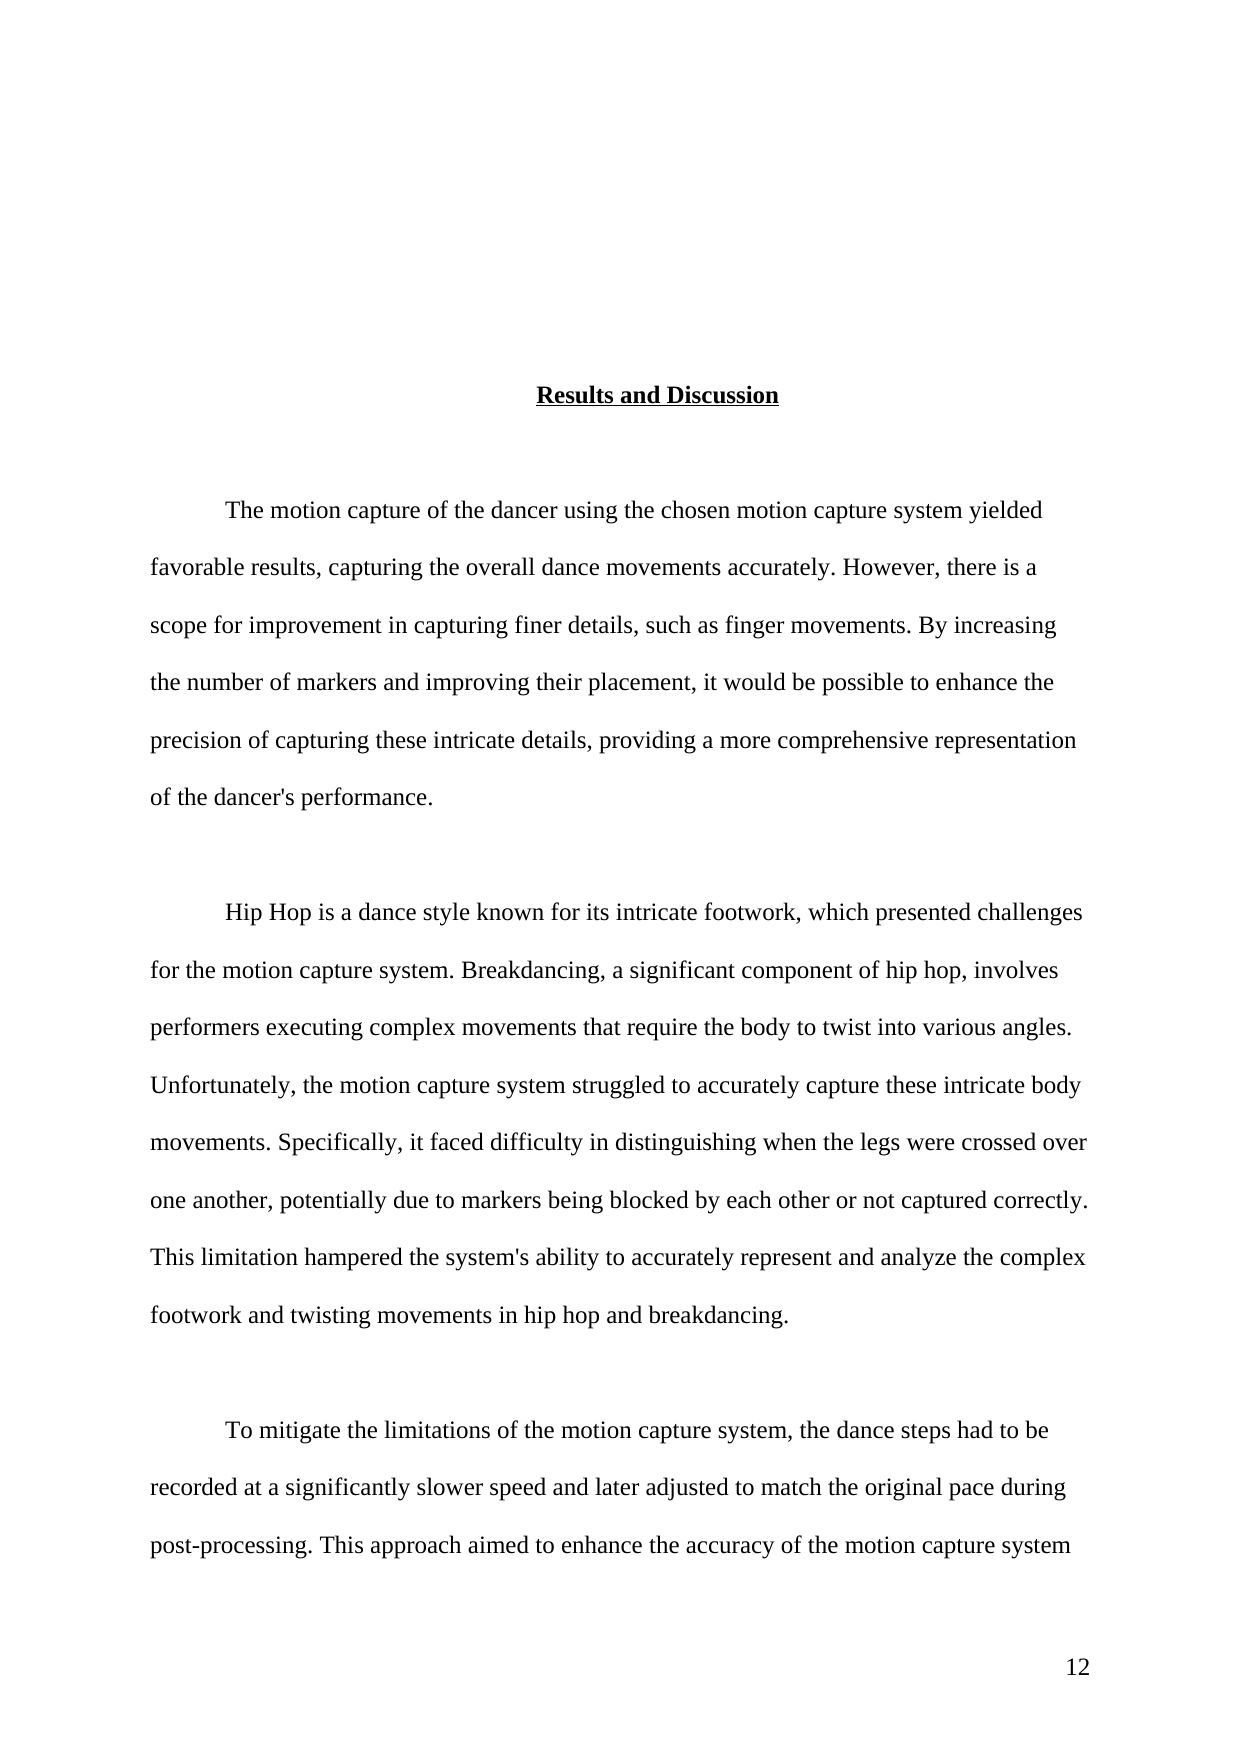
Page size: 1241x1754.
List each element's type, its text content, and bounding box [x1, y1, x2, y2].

text Results and Discussion [150, 380, 1090, 409]
text The motion capture of the dancer using the chosen motion capture system yielded favorable results, capturing the overall dance movements accurately. However, there is a scope for improvement in capturing finer details, such as finger movements. By increasing the number of markers and improving their placement, it would be possible to enhance the precision of capturing these intricate details, providing a more comprehensive representation of the dancer's performance. [150, 495, 1090, 811]
text Hip Hop is a dance style known for its intricate footwork, which presented challenges for the motion capture system. Breakdancing, a significant component of hip hop, involves performers executing complex movements that require the body to twist into various angles. Unfortunately, the motion capture system struggled to accurately capture these intricate body movements. Specifically, it faced difficulty in distinguishing when the legs were crossed over one another, potentially due to markers being blocked by each other or not captured correctly. This limitation hampered the system's ability to accurately represent and analyze the complex footwork and twisting movements in hip hop and breakdancing. [150, 897, 1090, 1329]
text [150, 1415, 1090, 1559]
